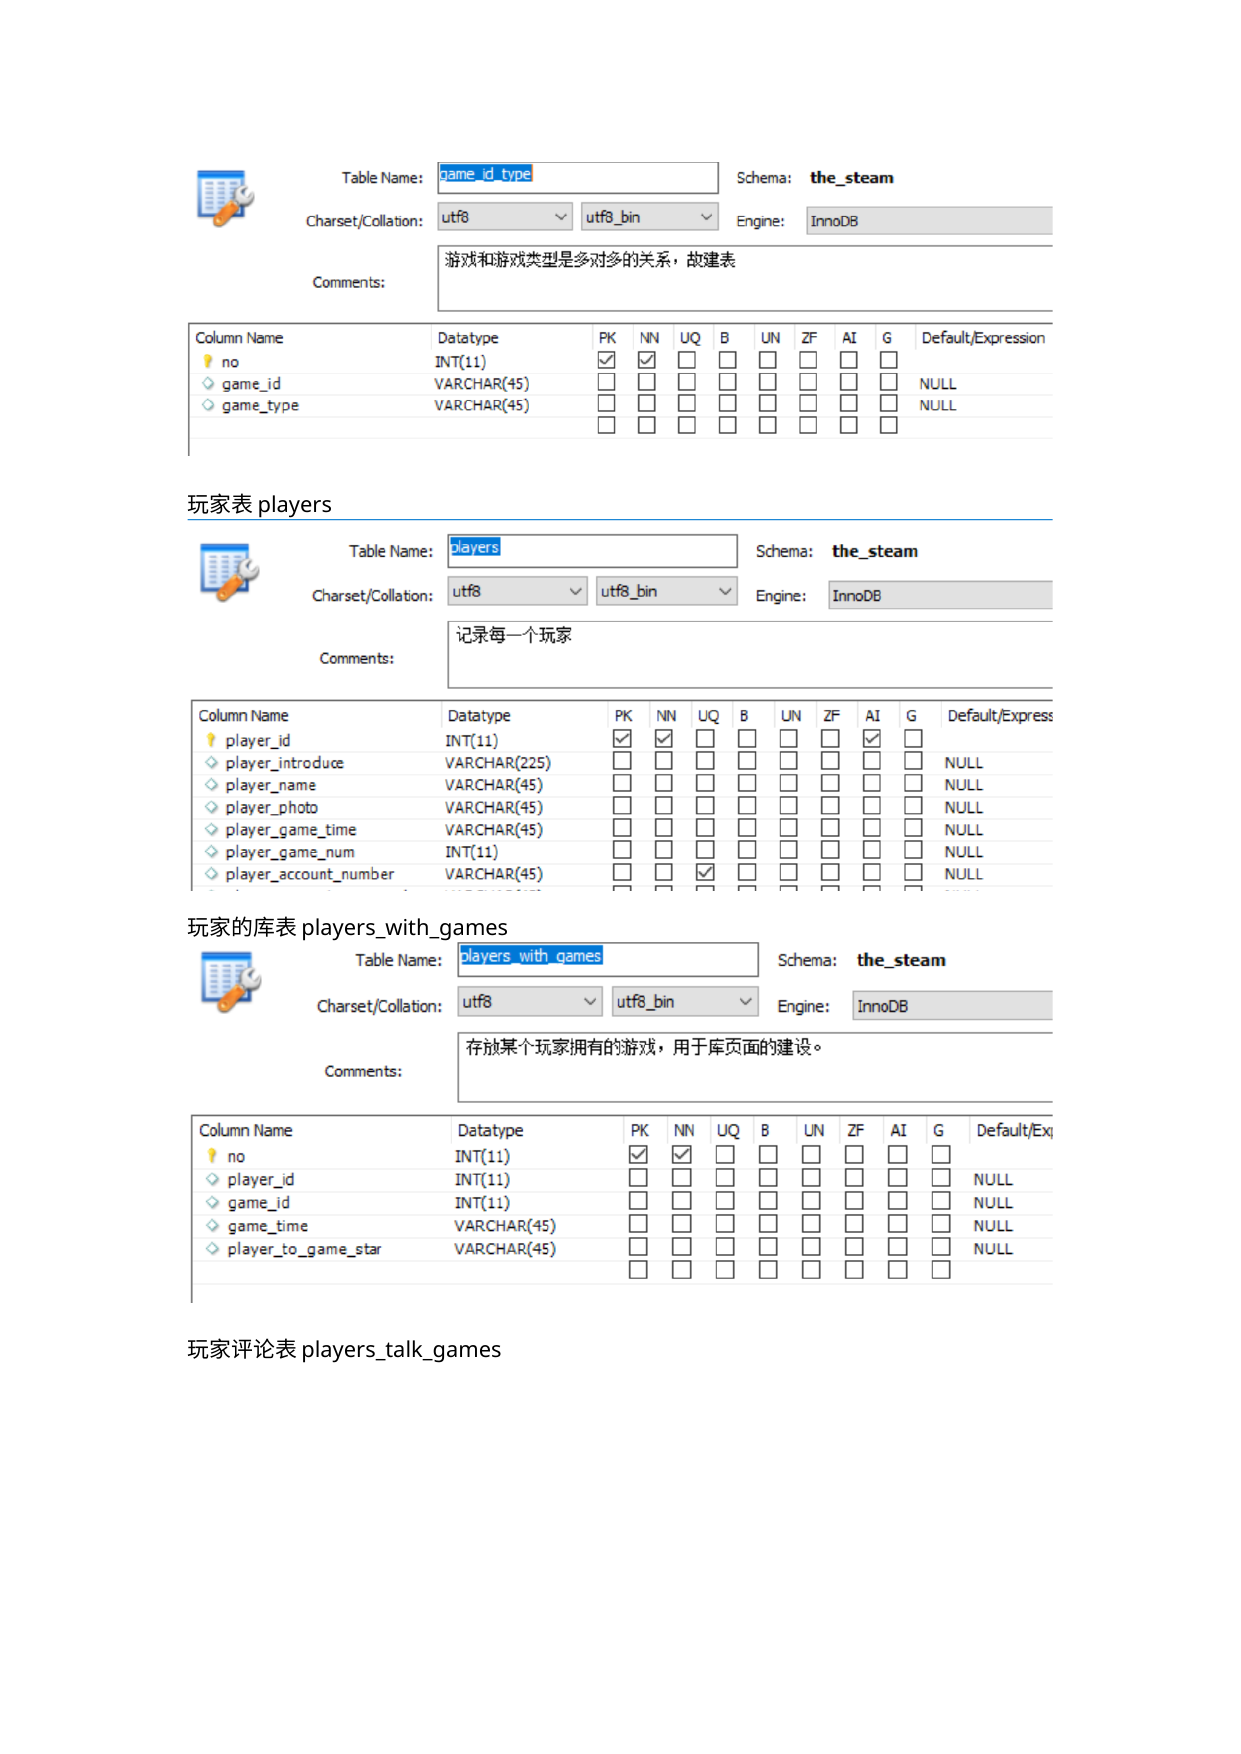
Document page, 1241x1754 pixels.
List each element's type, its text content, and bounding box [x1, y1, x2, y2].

text 玩家表players [187, 487, 1053, 519]
picture [187, 519, 1053, 891]
text 玩家评论表players_talk_games [187, 1332, 1053, 1364]
text 玩家的库表players_with_games [187, 909, 1053, 942]
picture [187, 942, 1053, 1303]
picture [187, 162, 1053, 456]
